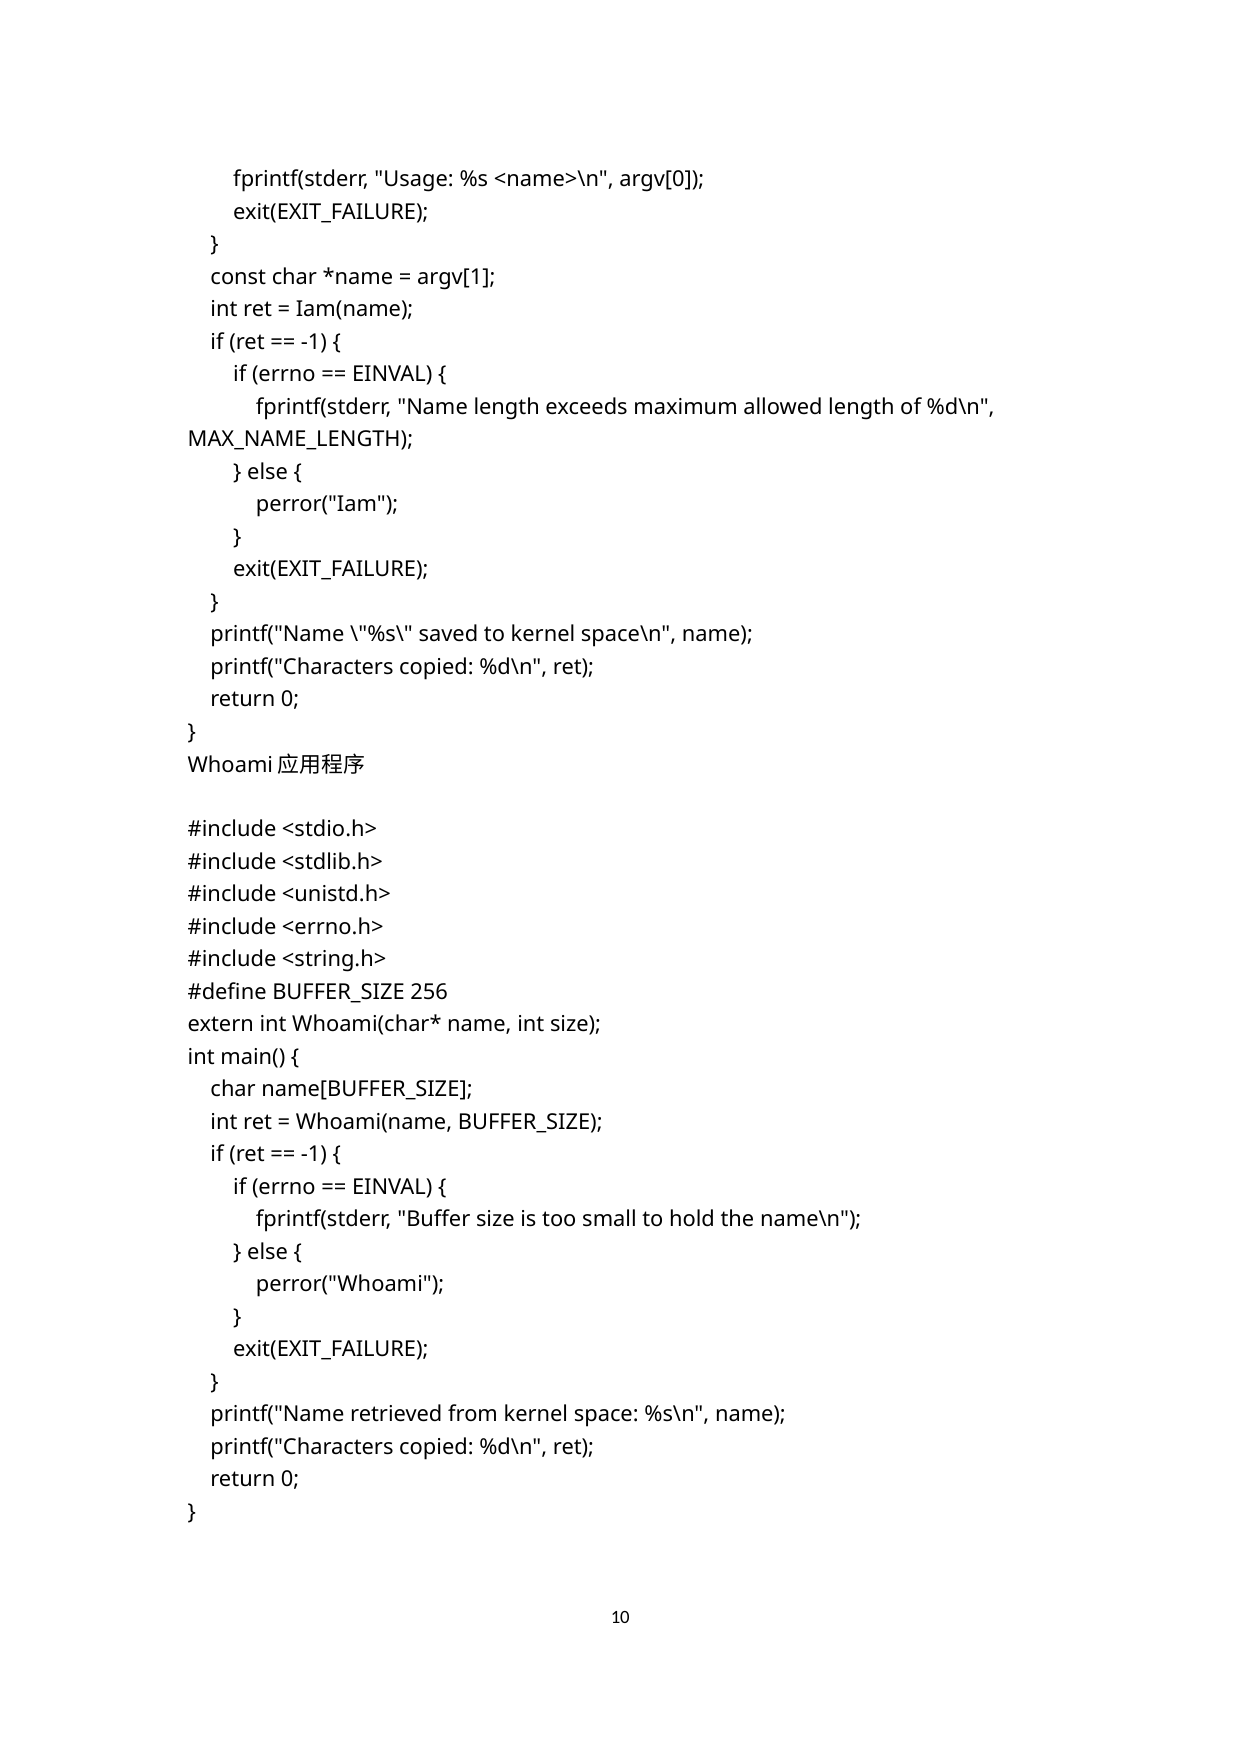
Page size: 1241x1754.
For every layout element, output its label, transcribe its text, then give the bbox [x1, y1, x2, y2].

text return 0; [187, 1462, 1053, 1494]
text } [187, 227, 1053, 259]
text } [187, 1494, 1053, 1527]
text int main() { [187, 1039, 1053, 1072]
text int ret = Whoami(name, BUFFER_SIZE); [187, 1104, 1053, 1137]
text perror("Iam"); [187, 487, 1053, 519]
text perror("Whoami"); [187, 1267, 1053, 1299]
text } [187, 1364, 1053, 1397]
text #include <stdio.h> [187, 812, 1053, 844]
text #define BUFFER_SIZE 256 [187, 974, 1053, 1007]
text #include <stdlib.h> [187, 844, 1053, 877]
text #include <errno.h> [187, 909, 1053, 942]
text } [187, 714, 1053, 747]
text extern int Whoami(char* name, int size); [187, 1007, 1053, 1039]
text Whoami应用程序 [187, 747, 1053, 779]
text } [187, 1299, 1053, 1332]
text printf("Name retrieved from kernel space: %s\n", name); [187, 1397, 1053, 1429]
text #include <string.h> [187, 942, 1053, 974]
text } else { [187, 1234, 1053, 1267]
text if (ret == -1) { [187, 1137, 1053, 1169]
text fprintf(stderr, "Name length exceeds maximum allowed length of %d\n", MAX_NAME_LENGTH); [187, 389, 1053, 454]
text char name[BUFFER_SIZE]; [187, 1072, 1053, 1104]
text int ret = Iam(name); [187, 292, 1053, 324]
text if (errno == EINVAL) { [187, 357, 1053, 389]
text exit(EXIT_FAILURE); [187, 194, 1053, 227]
text } [187, 519, 1053, 552]
text fprintf(stderr, "Buffer size is too small to hold the name\n"); [187, 1202, 1053, 1234]
text exit(EXIT_FAILURE); [187, 552, 1053, 584]
text exit(EXIT_FAILURE); [187, 1332, 1053, 1364]
text const char *name = argv[1]; [187, 259, 1053, 292]
text printf("Characters copied: %d\n", ret); [187, 1429, 1053, 1462]
text fprintf(stderr, "Usage: %s <name>\n", argv[0]); [187, 162, 1053, 194]
text if (ret == -1) { [187, 324, 1053, 357]
text } [187, 584, 1053, 617]
text printf("Name \"%s\" saved to kernel space\n", name); [187, 617, 1053, 649]
text printf("Characters copied: %d\n", ret); [187, 649, 1053, 682]
text if (errno == EINVAL) { [187, 1169, 1053, 1202]
text } else { [187, 454, 1053, 487]
text return 0; [187, 682, 1053, 714]
text #include <unistd.h> [187, 877, 1053, 909]
